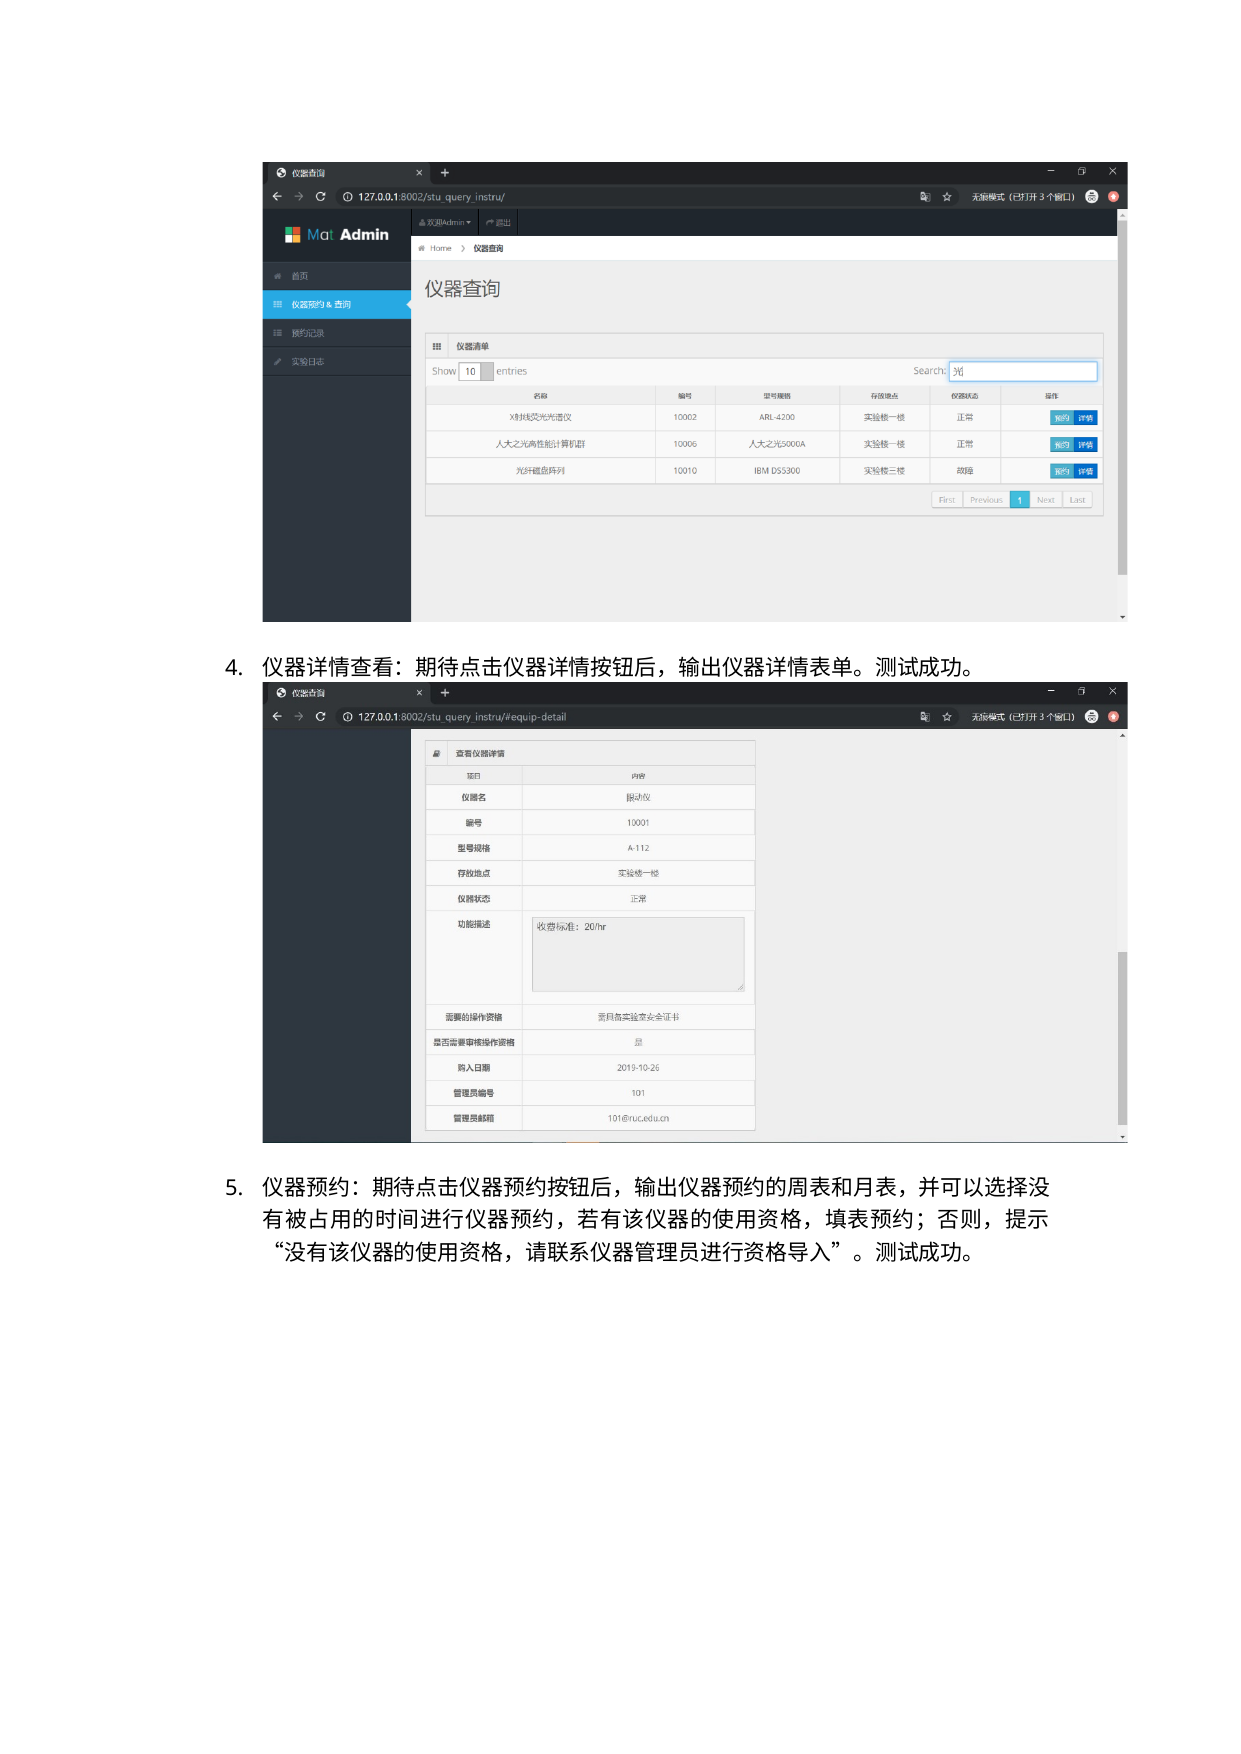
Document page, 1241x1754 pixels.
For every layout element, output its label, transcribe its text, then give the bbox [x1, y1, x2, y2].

list 仪器预约：期待点击仪器预约按钮后，输出仪器预约的周表和月表，并可以选择没有被占用的时间进行仪器预约，若有该仪器的使用资格，填表预约；否则，提示“没有该仪器的使用资格，请联系仪器管理员进行资格导入”。测试成功。 [225, 1169, 1053, 1267]
picture [262, 682, 1128, 1143]
list 仪器详情查看：期待点击仪器详情按钮后，输出仪器详情表单。测试成功。 [225, 649, 1053, 682]
picture [262, 162, 1128, 622]
